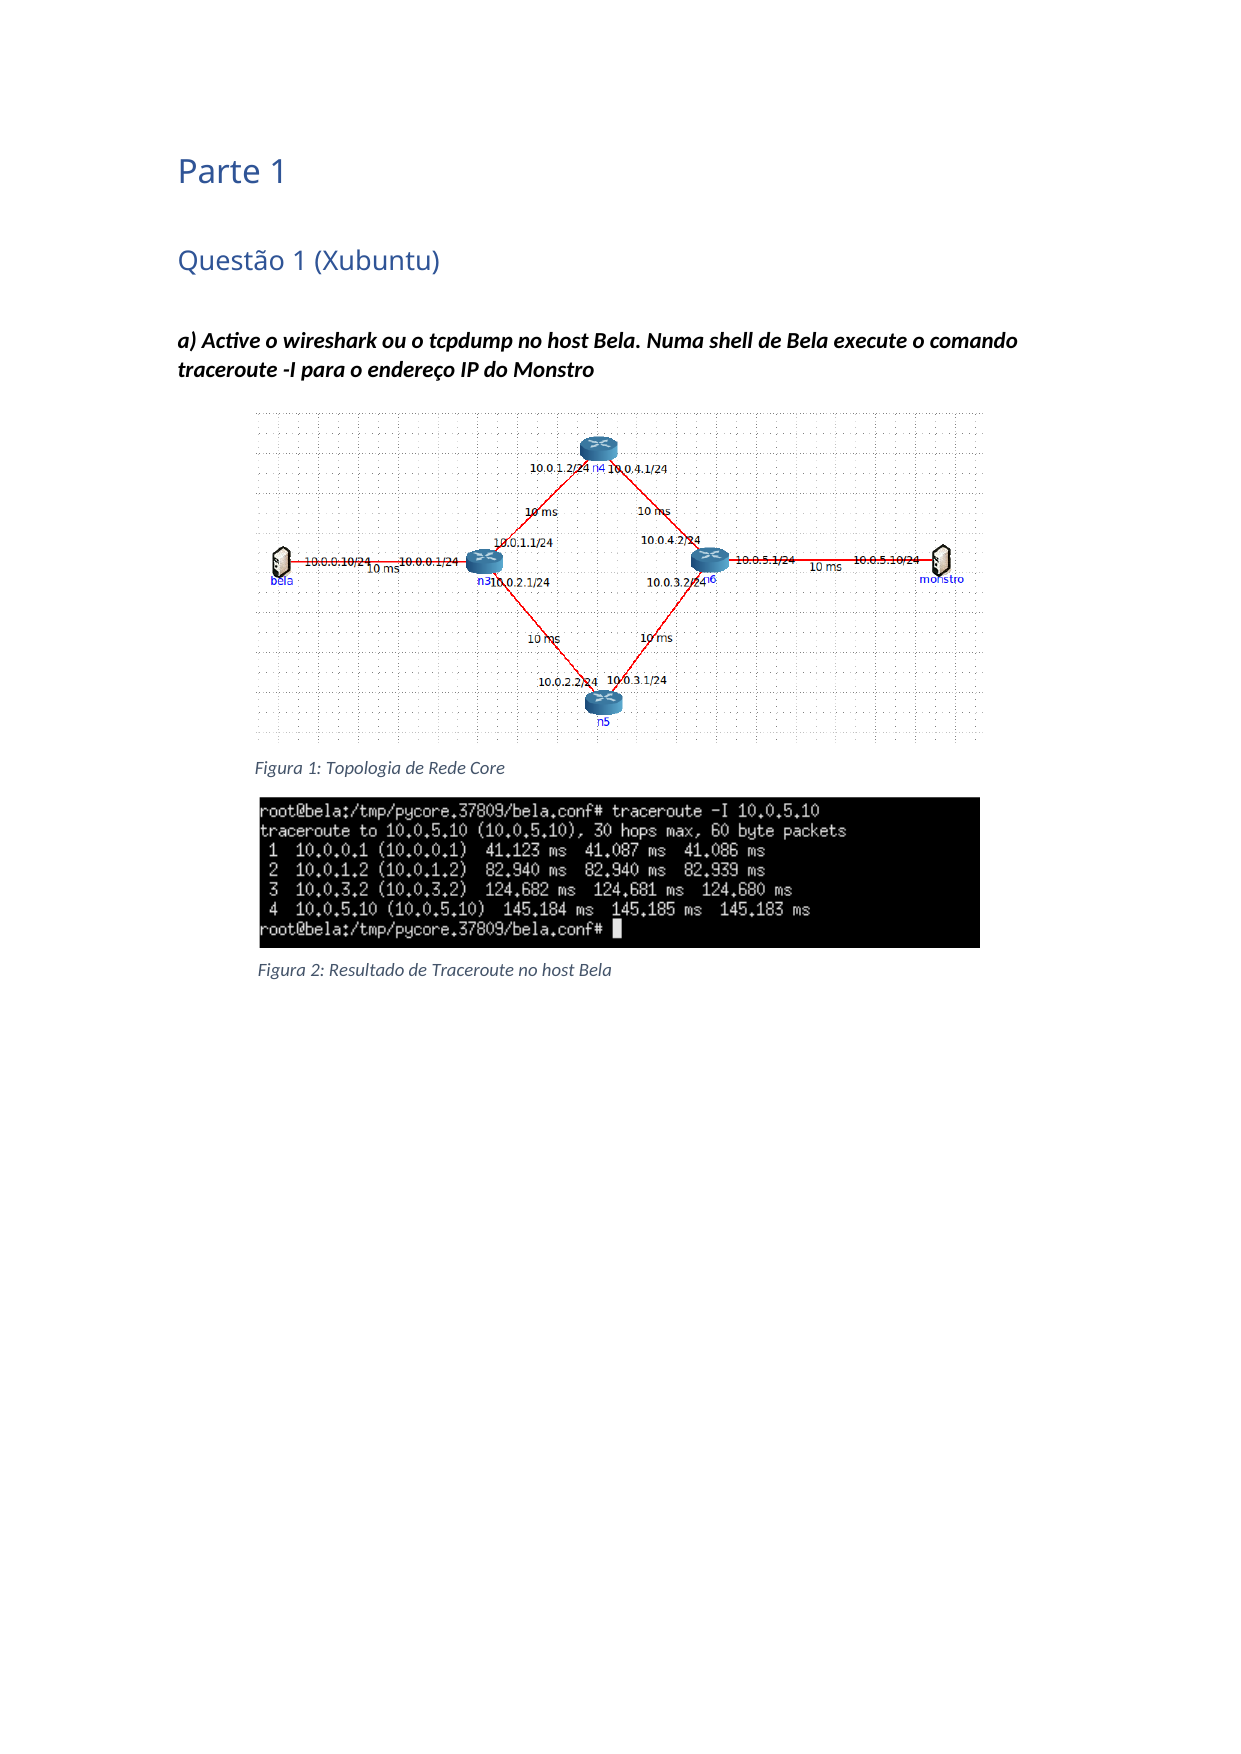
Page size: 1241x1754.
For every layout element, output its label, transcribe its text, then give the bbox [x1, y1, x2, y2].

subtitle Parte 1 [177, 148, 1063, 193]
picture [254, 412, 982, 744]
subtitle Questão 1 (Xubuntu) [177, 241, 1063, 278]
picture [258, 797, 980, 946]
text a) Active o wireshark ou o tcpdump no host Bela. Numa shell de Bela execute o comando traceroute -I para o endereço IP do Monstro [177, 326, 1063, 383]
